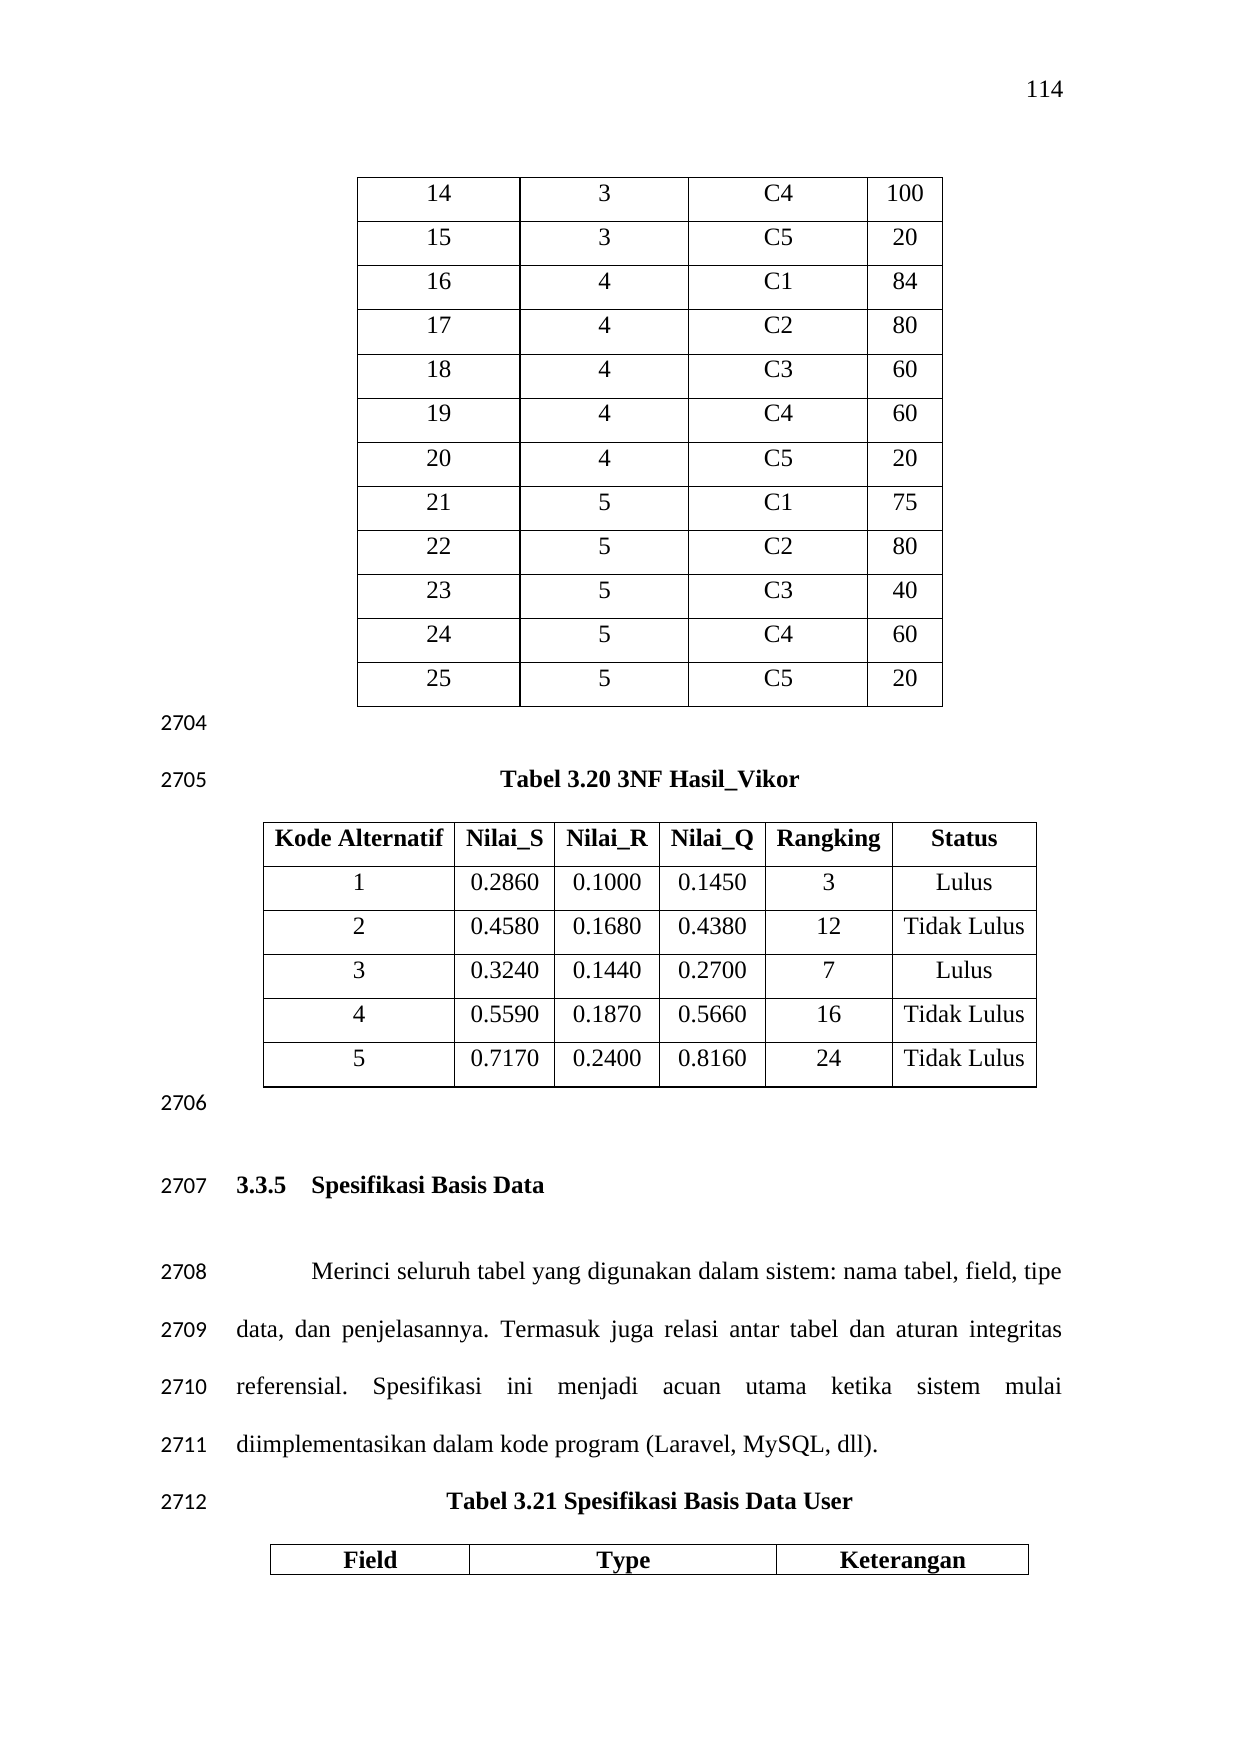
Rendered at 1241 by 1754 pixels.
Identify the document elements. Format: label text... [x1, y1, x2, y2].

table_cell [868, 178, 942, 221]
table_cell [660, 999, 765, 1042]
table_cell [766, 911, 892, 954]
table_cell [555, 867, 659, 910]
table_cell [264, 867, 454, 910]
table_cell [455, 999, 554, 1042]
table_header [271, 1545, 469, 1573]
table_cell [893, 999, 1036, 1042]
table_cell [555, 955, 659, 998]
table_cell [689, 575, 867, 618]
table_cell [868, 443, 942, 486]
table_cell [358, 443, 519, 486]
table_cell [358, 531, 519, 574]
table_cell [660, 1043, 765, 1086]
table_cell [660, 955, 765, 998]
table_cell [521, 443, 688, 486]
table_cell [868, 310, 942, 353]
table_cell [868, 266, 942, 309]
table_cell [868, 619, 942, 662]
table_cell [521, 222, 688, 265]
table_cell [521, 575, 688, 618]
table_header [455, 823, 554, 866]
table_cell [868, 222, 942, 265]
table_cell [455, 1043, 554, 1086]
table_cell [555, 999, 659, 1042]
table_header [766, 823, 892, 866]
text Tabel 3.21 Spesifikasi Basis Data User [236, 1486, 1063, 1515]
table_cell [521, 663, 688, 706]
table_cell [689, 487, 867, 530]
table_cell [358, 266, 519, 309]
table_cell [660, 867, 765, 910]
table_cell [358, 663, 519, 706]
text Tabel 3.20 3NF Hasil_Vikor [236, 764, 1063, 793]
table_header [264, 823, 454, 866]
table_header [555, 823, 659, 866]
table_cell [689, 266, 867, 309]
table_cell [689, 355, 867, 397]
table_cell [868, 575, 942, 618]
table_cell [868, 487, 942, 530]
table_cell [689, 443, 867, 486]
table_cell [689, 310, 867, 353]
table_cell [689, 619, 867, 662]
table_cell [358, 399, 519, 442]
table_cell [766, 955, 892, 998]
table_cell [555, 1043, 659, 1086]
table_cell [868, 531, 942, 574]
subtitle Spesifikasi Basis Data [236, 1170, 1063, 1199]
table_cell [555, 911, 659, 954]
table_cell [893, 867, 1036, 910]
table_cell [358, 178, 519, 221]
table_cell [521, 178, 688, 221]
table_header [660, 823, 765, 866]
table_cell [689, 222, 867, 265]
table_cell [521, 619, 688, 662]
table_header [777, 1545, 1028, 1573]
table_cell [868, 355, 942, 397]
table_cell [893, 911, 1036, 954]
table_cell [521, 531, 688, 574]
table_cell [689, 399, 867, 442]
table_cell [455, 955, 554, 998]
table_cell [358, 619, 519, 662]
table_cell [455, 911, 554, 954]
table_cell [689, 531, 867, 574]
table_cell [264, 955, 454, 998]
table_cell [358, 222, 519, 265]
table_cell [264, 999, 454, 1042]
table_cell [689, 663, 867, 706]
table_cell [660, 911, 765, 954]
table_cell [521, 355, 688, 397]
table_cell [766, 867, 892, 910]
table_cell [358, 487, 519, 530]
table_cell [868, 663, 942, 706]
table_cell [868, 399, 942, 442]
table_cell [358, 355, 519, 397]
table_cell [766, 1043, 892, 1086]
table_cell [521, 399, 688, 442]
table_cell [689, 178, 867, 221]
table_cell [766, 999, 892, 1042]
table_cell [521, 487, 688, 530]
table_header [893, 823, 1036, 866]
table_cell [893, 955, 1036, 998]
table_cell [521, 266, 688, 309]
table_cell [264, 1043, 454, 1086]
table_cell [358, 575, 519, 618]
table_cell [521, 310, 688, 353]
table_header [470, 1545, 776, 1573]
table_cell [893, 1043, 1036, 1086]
text Merinci seluruh tabel yang digunakan dalam sistem: nama tabel, field, tipe data, dan penjelasannya. Termasuk juga relasi antar tabel dan aturan integritas referensial. Spesifikasi ini menjadi acuan utama ketika sistem mulai diimplementasikan dalam kode program (Laravel, MySQL, dll). [236, 1256, 1063, 1457]
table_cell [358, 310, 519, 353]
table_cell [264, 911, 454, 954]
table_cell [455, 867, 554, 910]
